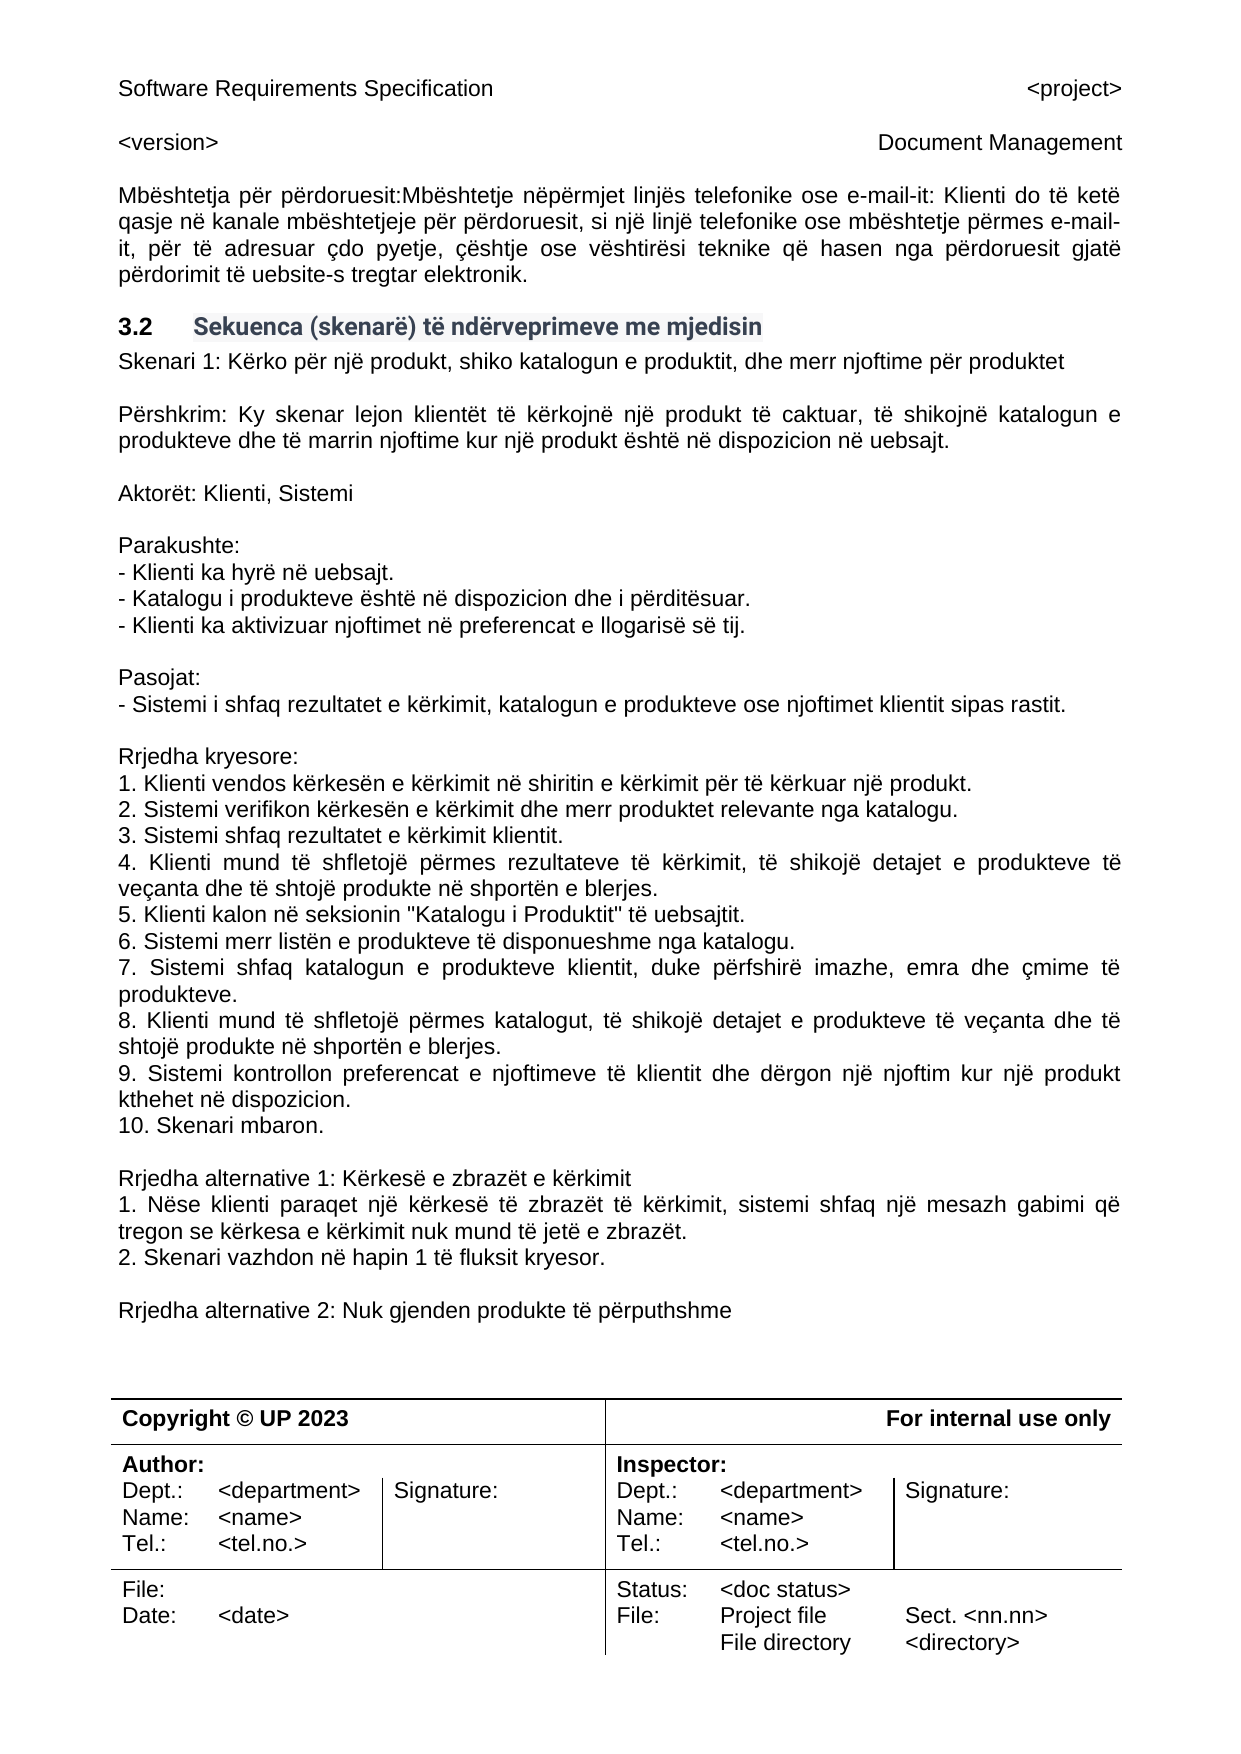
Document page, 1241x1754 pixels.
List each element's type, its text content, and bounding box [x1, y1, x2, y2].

text Rrjedha alternative 2: Nuk gjenden produkte të përputhshme [118, 1297, 1122, 1323]
text 5. Klienti kalon në seksionin "Katalogu i Produktit" të uebsajtit. [118, 901, 1122, 928]
text Aktorët: Klienti, Sistemi [118, 480, 1122, 506]
text 3. Sistemi shfaq rezultatet e kërkimit klientit. [118, 822, 1122, 849]
text 1. Nëse klienti paraqet një kërkesë të zbrazët të kërkimit, sistemi shfaq një mesazh gabimi që tregon se kërkesa e kërkimit nuk mund të jetë e zbrazët. [118, 1191, 1122, 1244]
text 2. Skenari vazhdon në hapin 1 të fluksit kryesor. [118, 1244, 1122, 1270]
text 8. Klienti mund të shfletojë përmes katalogut, të shikojë detajet e produkteve të veçanta dhe të shtojë produkte në shportën e blerjes. [118, 1007, 1122, 1059]
text - Klienti ka aktivizuar njoftimet në preferencat e llogarisë së tij. [118, 612, 1122, 638]
text Skenari 1: Kërko për një produkt, shiko katalogun e produktit, dhe merr njoftime për produktet [118, 348, 1122, 374]
text 6. Sistemi merr listën e produkteve të disponueshme nga katalogu. [118, 928, 1122, 954]
text 10. Skenari mbaron. [118, 1112, 1122, 1139]
text - Sistemi i shfaq rezultatet e kërkimit, katalogun e produkteve ose njoftimet klientit sipas rastit. [118, 691, 1122, 717]
text - Klienti ka hyrë në uebsajt. [118, 559, 1122, 585]
text Rrjedha kryesore: [118, 743, 1122, 770]
text 7. Sistemi shfaq katalogun e produkteve klientit, duke përfshirë imazhe, emra dhe çmime të produkteve. [118, 954, 1122, 1007]
text 2. Sistemi verifikon kërkesën e kërkimit dhe merr produktet relevante nga katalogu. [118, 796, 1122, 822]
text 1. Klienti vendos kërkesën e kërkimit në shiritin e kërkimit për të kërkuar një produkt. [118, 770, 1122, 796]
text Rrjedha alternative 1: Kërkesë e zbrazët e kërkimit [118, 1165, 1122, 1191]
text 9. Sistemi kontrollon preferencat e njoftimeve të klientit dhe dërgon një njoftim kur një produkt kthehet në dispozicion. [118, 1059, 1122, 1112]
text - Katalogu i produkteve është në dispozicion dhe i përditësuar. [118, 585, 1122, 612]
text Parakushte: [118, 532, 1122, 559]
text Përshkrim: Ky skenar lejon klientët të kërkojnë një produkt të caktuar, të shikojnë katalogun e produkteve dhe të marrin njoftime kur një produkt është në dispozicion në uebsajt. [118, 401, 1122, 453]
text 4. Klienti mund të shfletojë përmes rezultateve të kërkimit, të shikojë detajet e produkteve të veçanta dhe të shtojë produkte në shportën e blerjes. [118, 849, 1122, 901]
subtitle Sekuenca (skenarë) të ndërveprimeve me mjedisin [118, 312, 1122, 342]
text Mbështetja për përdoruesit:Mbështetje nëpërmjet linjës telefonike ose e-mail-it: Klienti do të ketë qasje në kanale mbështetjeje për përdoruesit, si një linjë telefonike ose mbështetje përmes e-mail-it, për të adresuar çdo pyetje, çështje ose vështirësi teknike që hasen nga përdoruesit gjatë përdorimit të uebsite-s tregtar elektronik. [118, 182, 1122, 287]
text Pasojat: [118, 664, 1122, 691]
